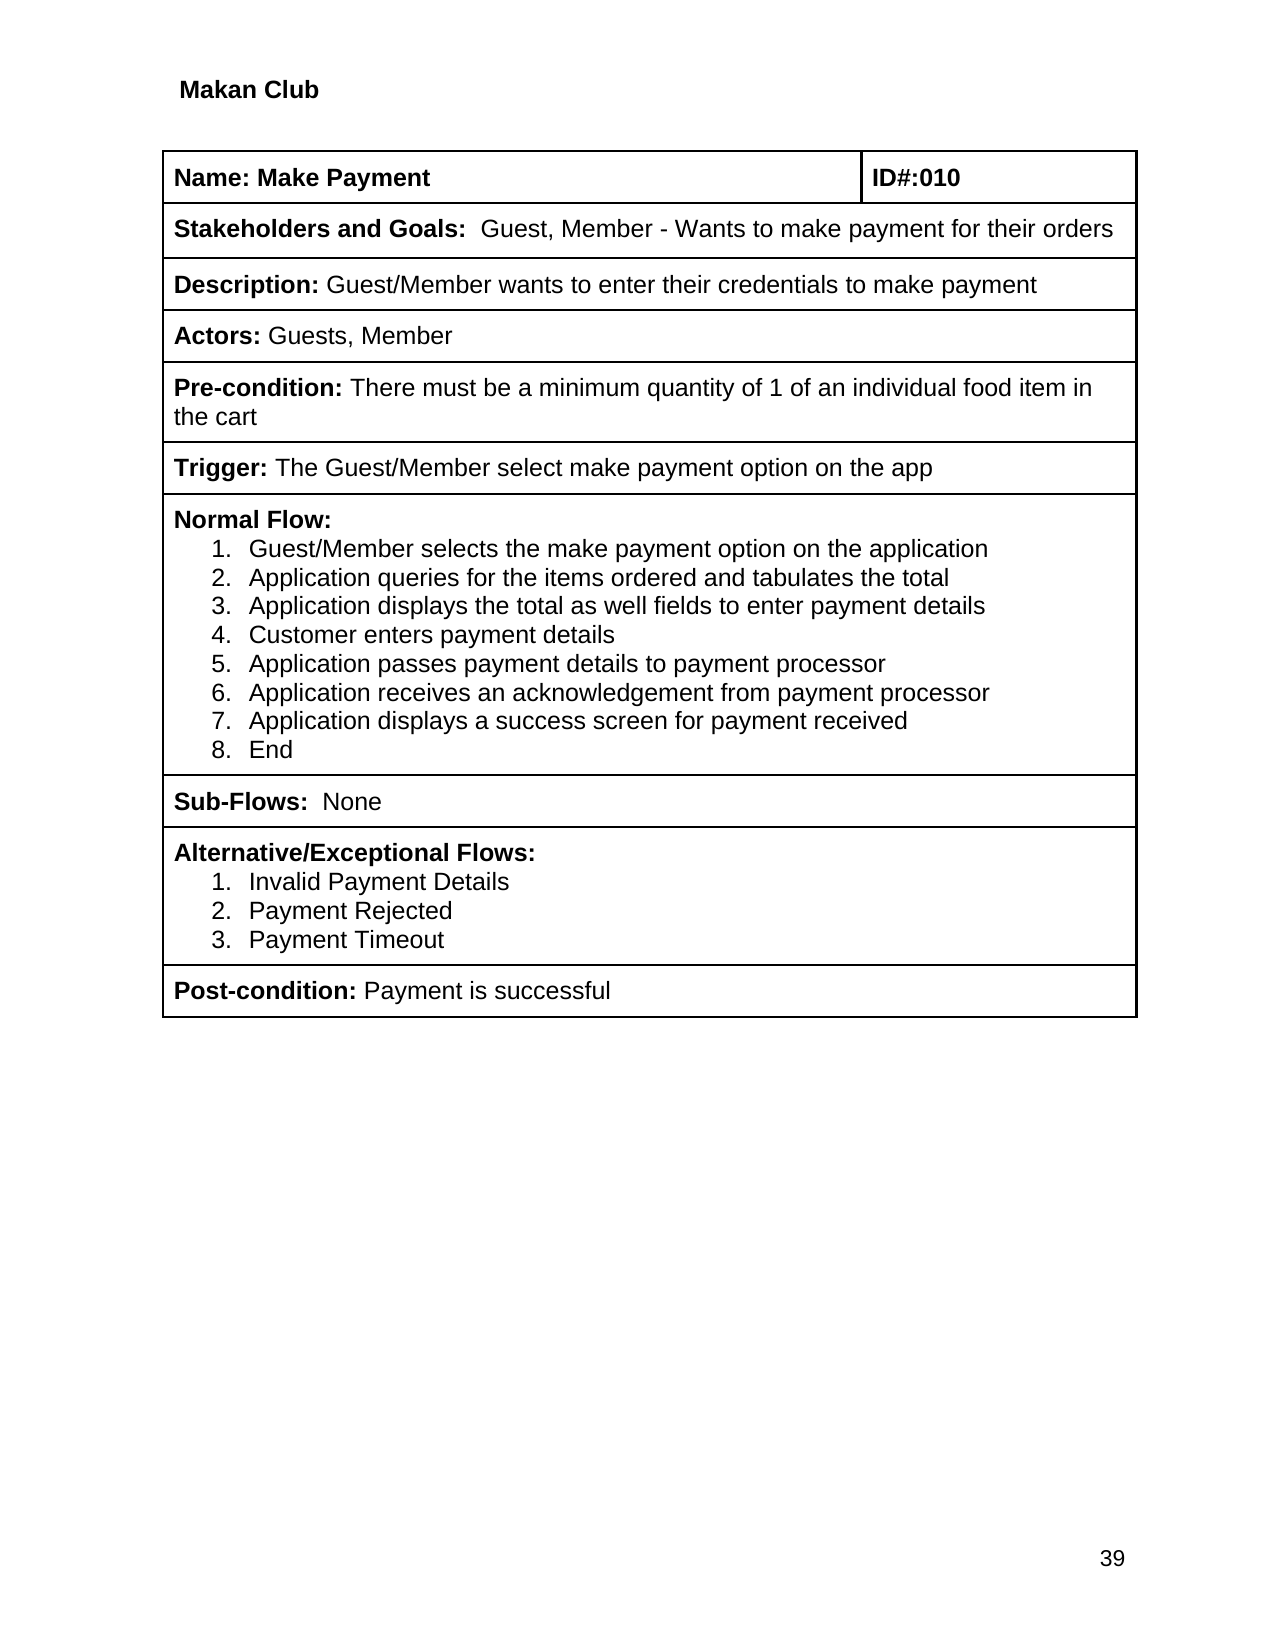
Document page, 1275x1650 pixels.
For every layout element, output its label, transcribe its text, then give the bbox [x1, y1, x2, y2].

table_cell Trigger: The Guest/Member select make payment option on the app [164, 443, 1135, 493]
table_cell Description: Guest/Member wants to enter their credentials to make payment [164, 259, 1135, 309]
table_cell Normal Flow: Guest/Member selects the make payment option on the application Application queries for the items ordered and tabulates the total Application displays the total as well fields to enter payment details Customer enters payment details Application passes payment details to payment processor Application receives an acknowledgement from payment processor Application displays a success screen for payment received End [164, 495, 1135, 774]
table_cell Stakeholders and Goals: Guest, Member - Wants to make payment for their orders [164, 204, 1135, 257]
table_header ID#:010 [863, 152, 1135, 202]
table_cell Pre-condition: There must be a minimum quantity of 1 of an individual food item in the cart [164, 363, 1135, 441]
table_cell Sub-Flows: None [164, 776, 1135, 826]
table_cell Alternative/Exceptional Flows: Invalid Payment Details Payment Rejected Payment Timeout [164, 828, 1135, 964]
table_header Name: Make Payment [164, 152, 860, 202]
table_cell Post-condition: Payment is successful [164, 966, 1135, 1016]
table_cell Actors: Guests, Member [164, 311, 1135, 361]
